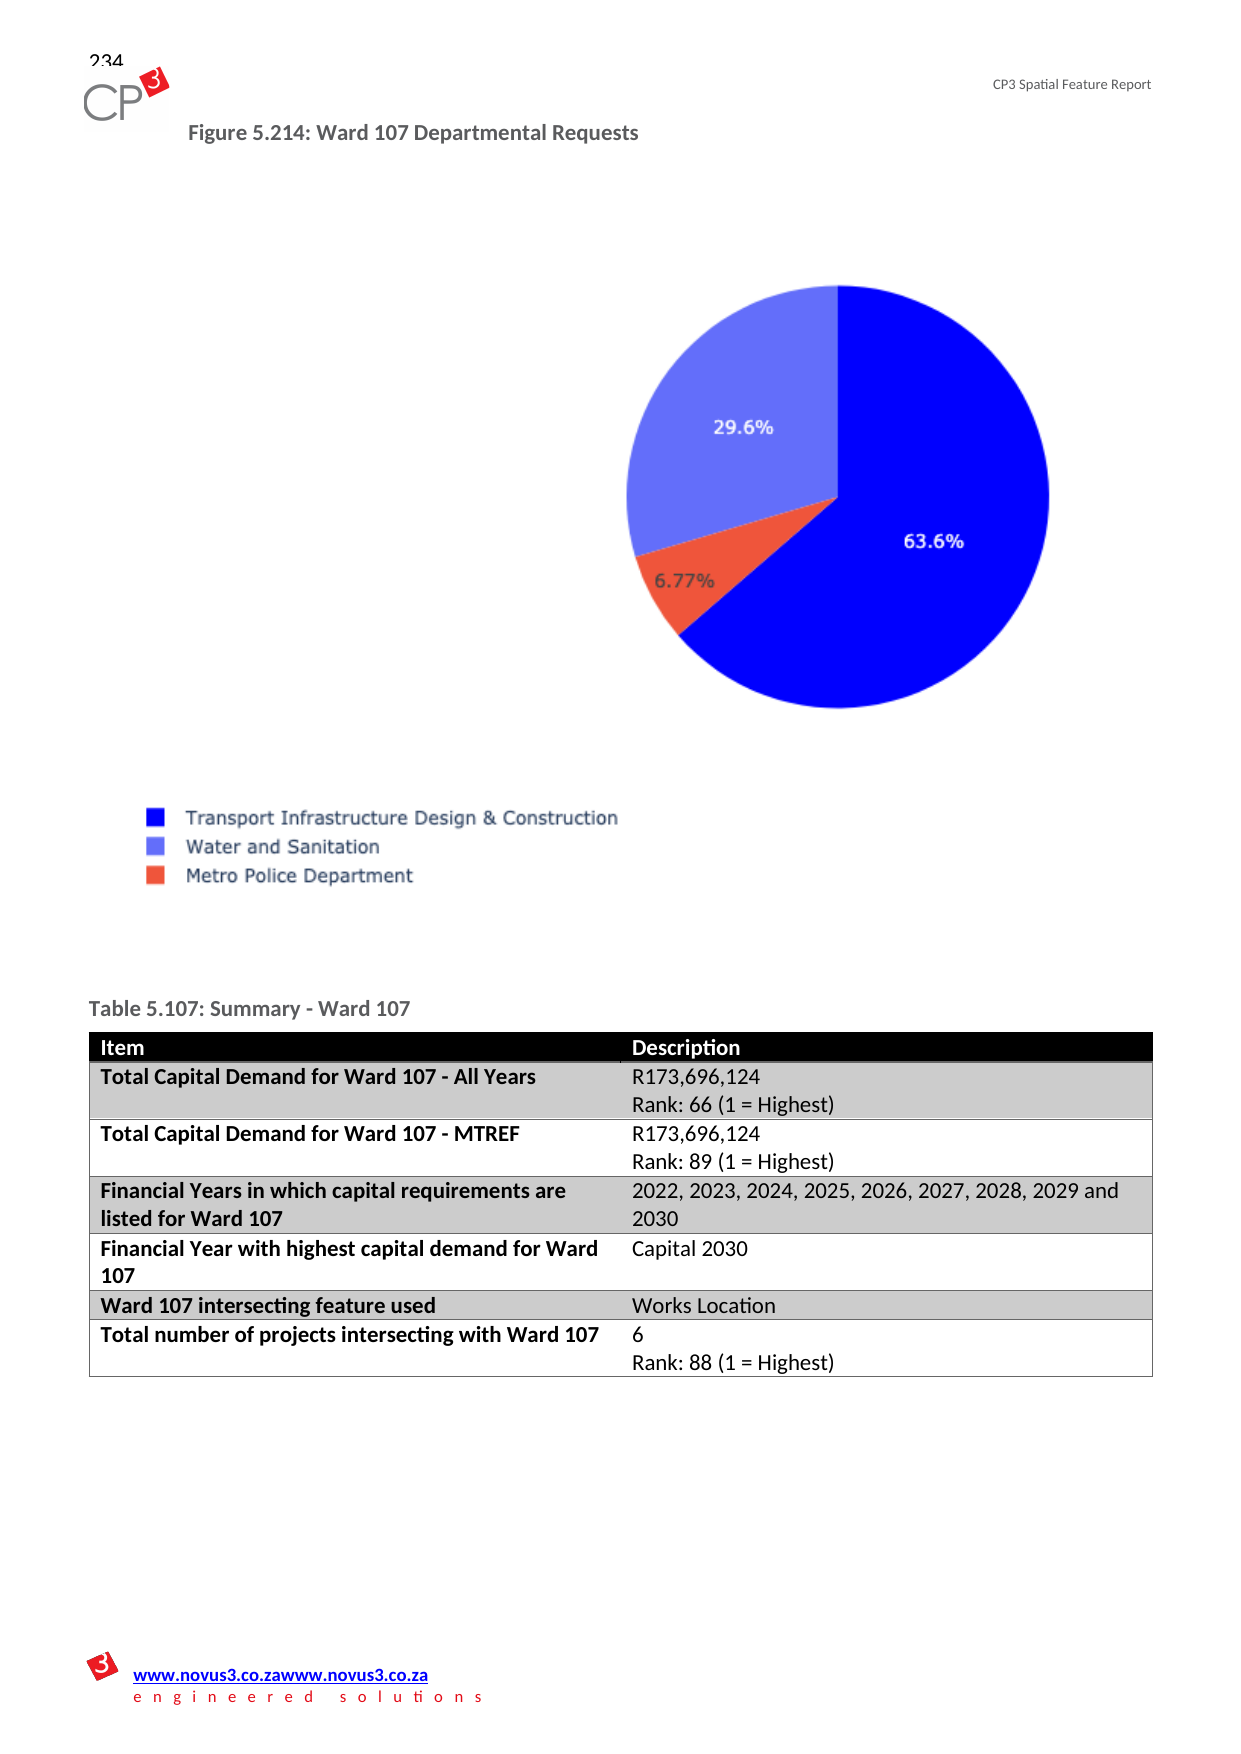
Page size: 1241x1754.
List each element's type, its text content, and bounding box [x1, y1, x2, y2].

table_cell Total Capital Demand for Ward 107 - MTREF [90, 1120, 621, 1176]
table_cell Financial Years in which capital requirements are listed for Ward 107 [90, 1177, 621, 1233]
picture [107, 156, 1171, 916]
table_cell Total number of projects intersecting with Ward 107 [90, 1320, 621, 1376]
table_cell 2022, 2023, 2024, 2025, 2026, 2027, 2028, 2029 and 2030 [621, 1177, 1152, 1233]
table_cell Capital 2030 [621, 1234, 1152, 1290]
text Table 5.107: Summary - Ward 107 [89, 994, 1152, 1022]
table_cell Ward 107 intersecting feature used [90, 1291, 621, 1319]
table_header Description [621, 1033, 1152, 1061]
table_cell Works Location [621, 1291, 1152, 1319]
picture [86, 1651, 119, 1681]
table_cell R173,696,124 Rank: 89 (1 = Highest) [621, 1120, 1152, 1176]
table_cell Total Capital Demand for Ward 107 - All Years [90, 1063, 621, 1118]
table_cell R173,696,124 Rank: 66 (1 = Highest) [621, 1063, 1152, 1118]
text Figure 5.214: Ward 107 Departmental Requests [89, 118, 1152, 146]
table_cell 6 Rank: 88 (1 = Highest) [621, 1320, 1152, 1376]
table_cell Financial Year with highest capital demand for Ward 107 [90, 1234, 621, 1290]
picture [83, 66, 170, 132]
table_header Item [90, 1033, 620, 1061]
